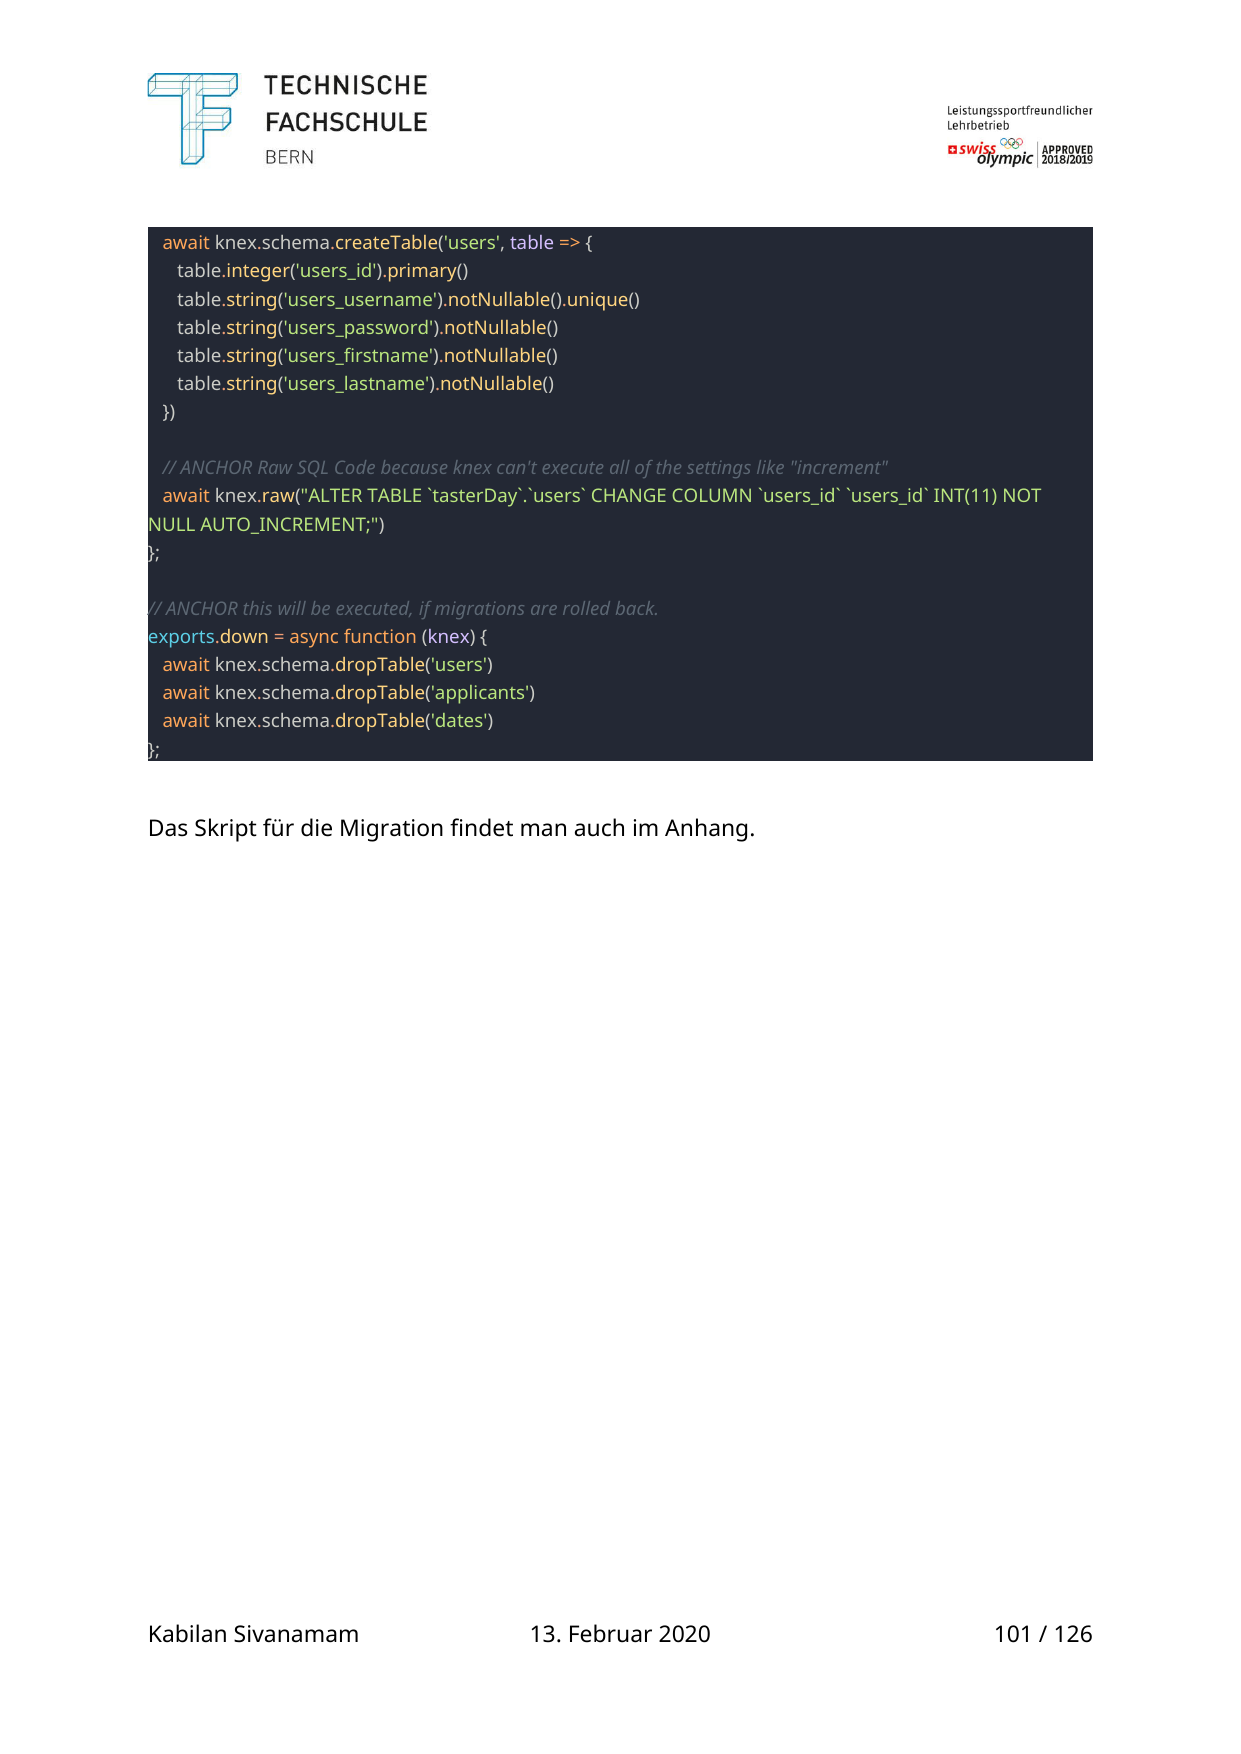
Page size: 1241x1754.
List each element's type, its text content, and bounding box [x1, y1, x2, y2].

text // ANCHOR this will be executed, if migrations are rolled back. [148, 593, 1093, 621]
text exports.down = async function (knex) { [148, 621, 1093, 649]
text table.string('users_password').notNullable() [148, 311, 1093, 339]
text await knex.schema.dropTable('dates') [148, 705, 1093, 733]
text table.integer('users_id').primary() [148, 255, 1093, 283]
text await knex.schema.dropTable('users') [148, 649, 1093, 677]
text await knex.raw("ALTER TABLE `tasterDay`.`users` CHANGE COLUMN `users_id` `users_id` INT(11) NOT NULL AUTO_INCREMENT;") [148, 480, 1093, 536]
text await knex.schema.createTable('users', table => { [148, 227, 1093, 255]
text table.string('users_username').notNullable().unique() [148, 283, 1093, 311]
text table.string('users_lastname').notNullable() [148, 368, 1093, 396]
text // ANCHOR Raw SQL Code because knex can't execute all of the settings like "increment" [148, 452, 1093, 480]
text }) [148, 396, 1093, 424]
text table.string('users_firstname').notNullable() [148, 339, 1093, 368]
text await knex.schema.dropTable('applicants') [148, 677, 1093, 705]
text }; [148, 733, 1093, 761]
text Das Skript für die Migration findet man auch im Anhang. [148, 812, 1093, 843]
picture [147, 73, 1093, 196]
text }; [148, 536, 1093, 564]
